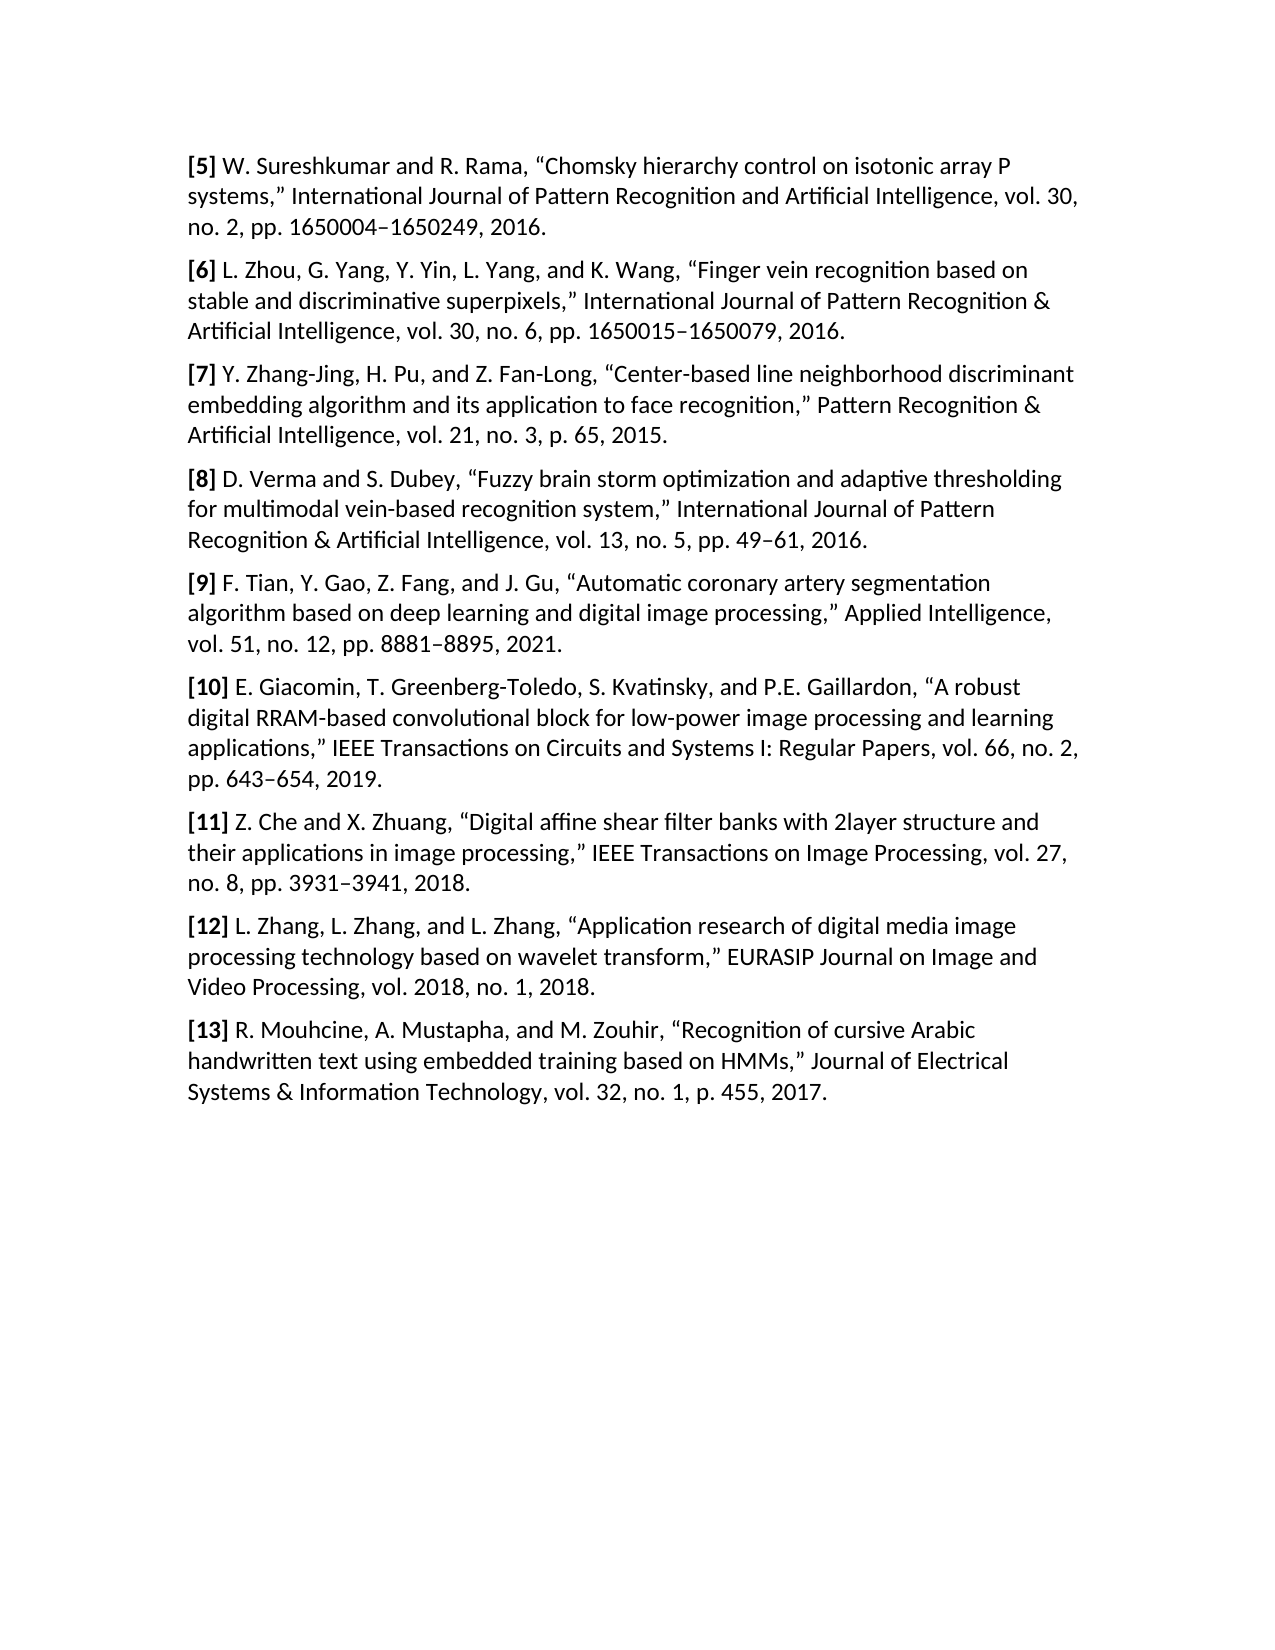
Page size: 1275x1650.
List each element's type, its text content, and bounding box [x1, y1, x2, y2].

text applications,” IEEE Transactions on Circuits and Systems I: Regular Papers, vol. 66, no. 2, pp. 643–654, 2019. [187, 732, 1087, 793]
text Artificial Intelligence, vol. 21, no. 3, p. 65, 2015. [187, 419, 1087, 450]
text [12] L. Zhang, L. Zhang, and L. Zhang, “Application research of digital media image processing technology based on wavelet transform,” EURASIP Journal on Image and Video Processing, vol. 2018, no. 1, 2018. [187, 910, 1087, 1002]
text [13] R. Mouhcine, A. Mustapha, and M. Zouhir, “Recognition of cursive Arabic handwritten text using embedded training based on HMMs,” Journal of Electrical Systems & Information Technology, vol. 32, no. 1, p. 455, 2017. [187, 1015, 1087, 1106]
text [5] W. Sureshkumar and R. Rama, “Chomsky hierarchy control on isotonic array P systems,” International Journal of Pattern Recognition and Artificial Intelligence, vol. 30, no. 2, pp. 1650004–1650249, 2016. [187, 150, 1087, 242]
text [10] E. Giacomin, T. Greenberg-Toledo, S. Kvatinsky, and P.E. Gaillardon, “A robust digital RRAM-based convolutional block for low-power image processing and learning [187, 671, 1087, 732]
text [9] F. Tian, Y. Gao, Z. Fang, and J. Gu, “Automatic coronary artery segmentation algorithm based on deep learning and digital image processing,” Applied Intelligence, vol. 51, no. 12, pp. 8881–8895, 2021. [187, 567, 1087, 659]
text Artificial Intelligence, vol. 30, no. 6, pp. 1650015–1650079, 2016. [187, 315, 1087, 346]
text [7] Y. Zhang-Jing, H. Pu, and Z. Fan-Long, “Center-based line neighborhood discriminant embedding algorithm and its application to face recognition,” Pattern Recognition & [187, 358, 1087, 419]
text [6] L. Zhou, G. Yang, Y. Yin, L. Yang, and K. Wang, “Finger vein recognition based on stable and discriminative superpixels,” International Journal of Pattern Recognition & [187, 254, 1087, 315]
text [11] Z. Che and X. Zhuang, “Digital affine shear filter banks with 2layer structure and their applications in image processing,” IEEE Transactions on Image Processing, vol. 27, no. 8, pp. 3931–3941, 2018. [187, 806, 1087, 898]
text [8] D. Verma and S. Dubey, “Fuzzy brain storm optimization and adaptive thresholding for multimodal vein-based recognition system,” International Journal of Pattern Recognition & Artificial Intelligence, vol. 13, no. 5, pp. 49–61, 2016. [187, 463, 1087, 554]
